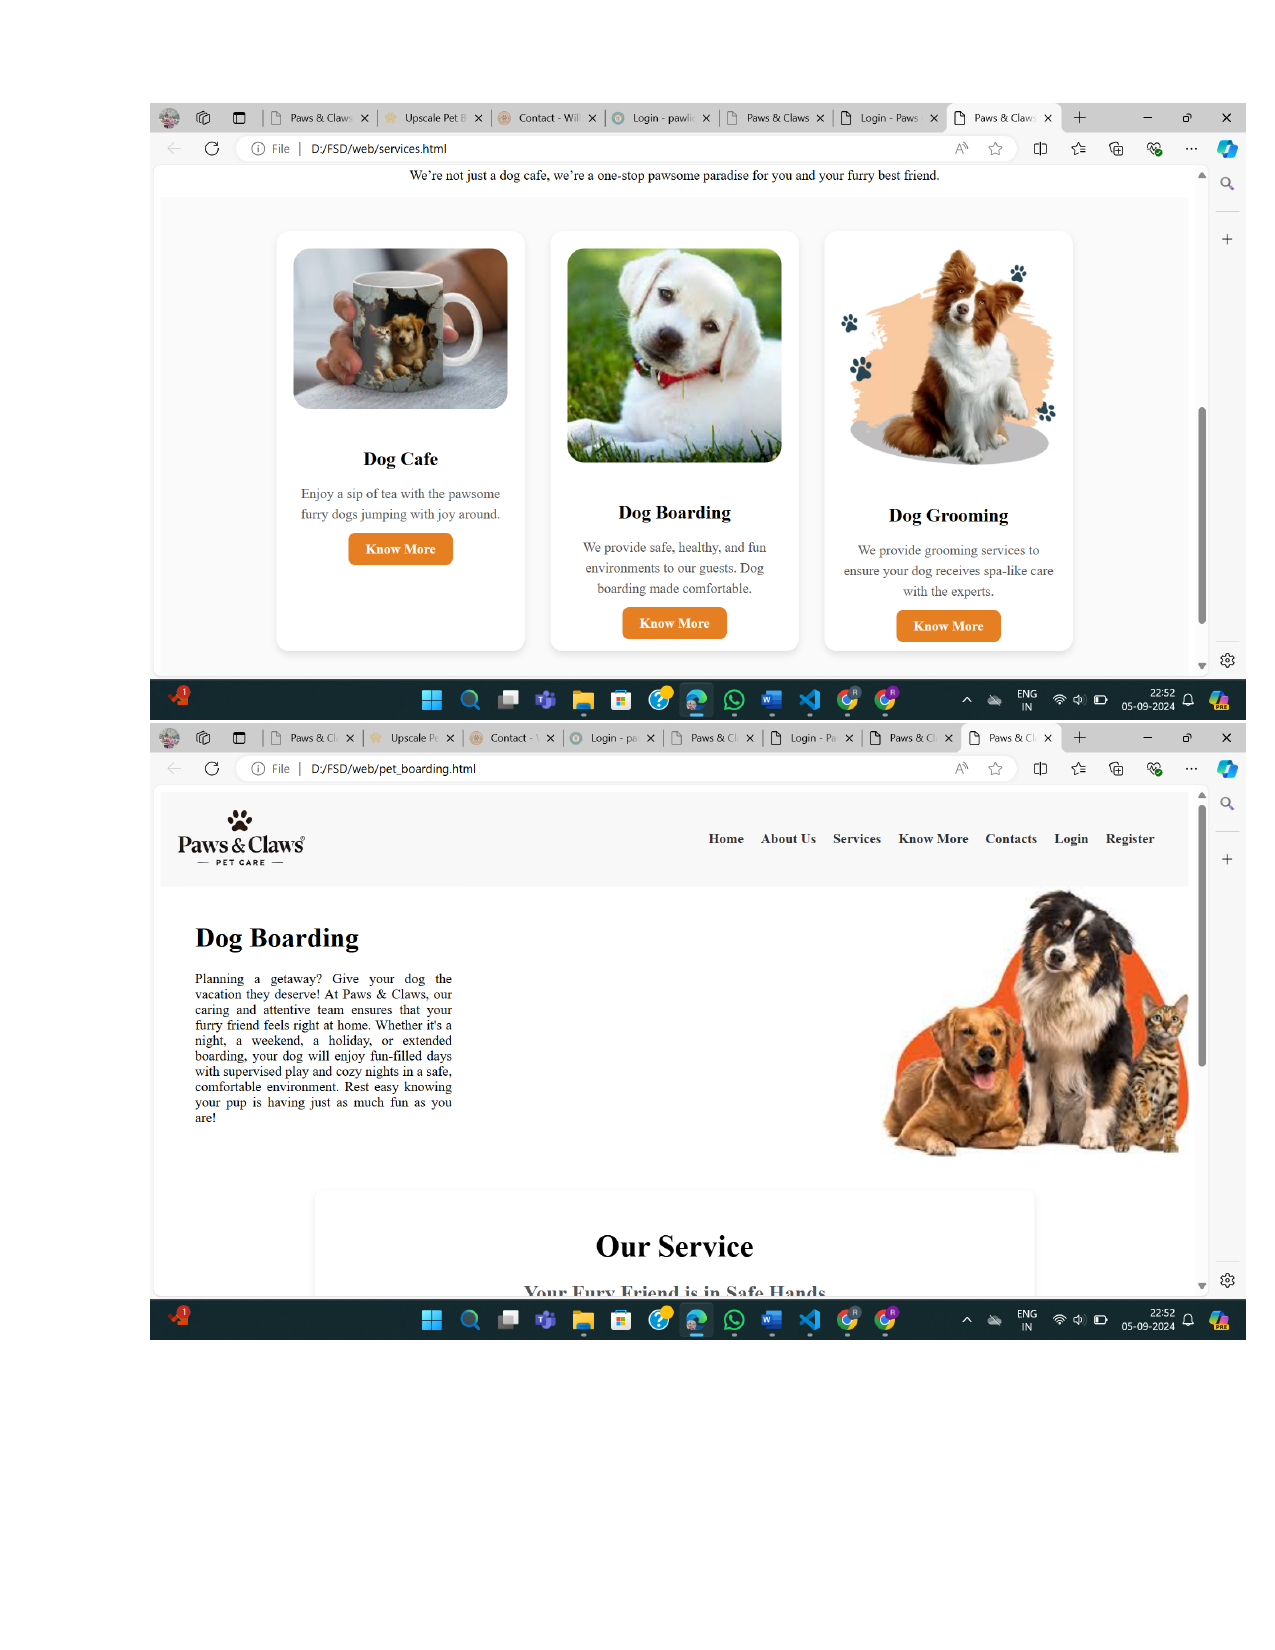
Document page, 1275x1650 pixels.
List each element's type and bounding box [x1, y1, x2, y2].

picture [150, 103, 1246, 720]
picture [150, 723, 1246, 1340]
